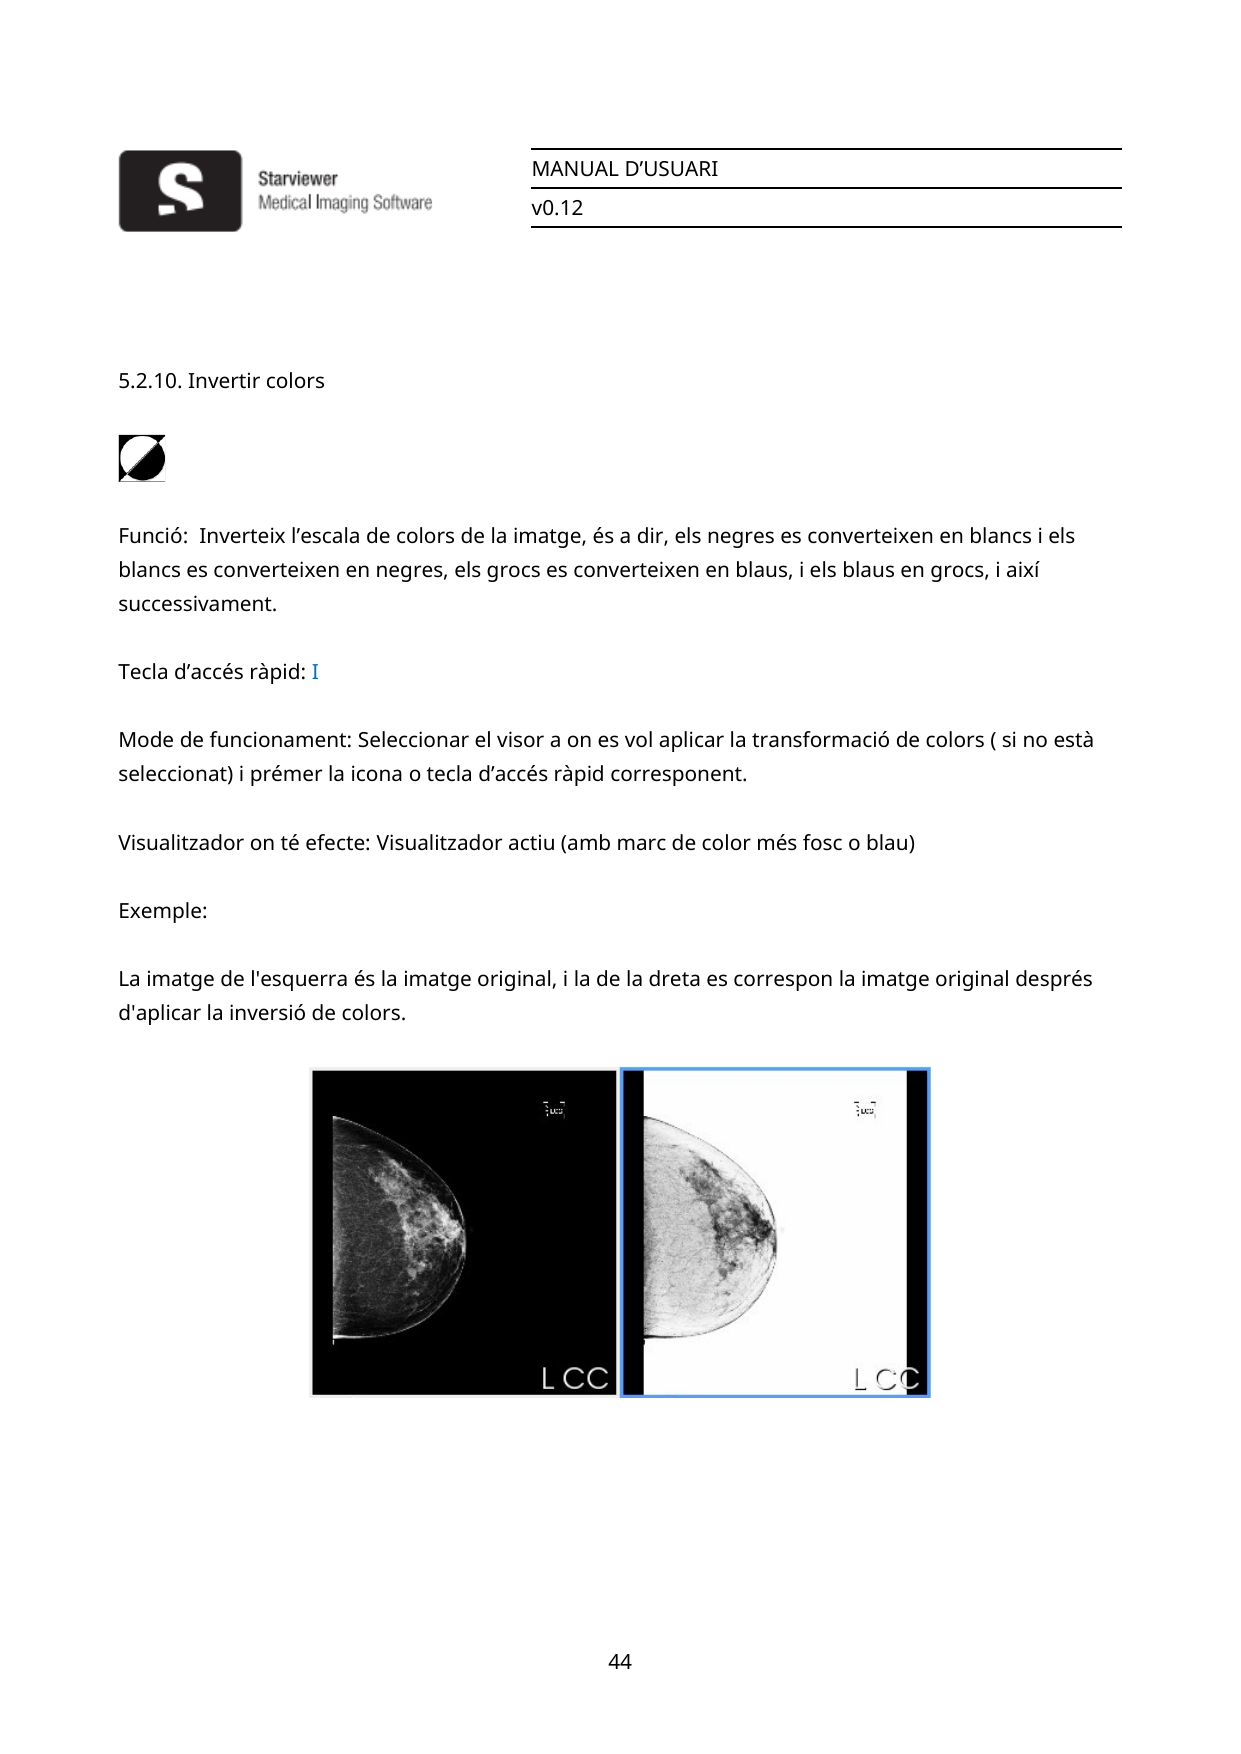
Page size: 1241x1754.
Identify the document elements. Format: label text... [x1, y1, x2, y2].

text Mode de funcionament: Seleccionar el visor a on es vol aplicar la transformació de colors ( si no està seleccionat) i prémer la icona o tecla d’accés ràpid corresponent. [118, 726, 1122, 788]
subtitle Invertir colors [118, 366, 1122, 395]
text Tecla d’accés ràpid: I [118, 657, 1122, 686]
picture [309, 1066, 932, 1398]
text Funció: Inverteix l’escala de colors de la imatge, és a dir, els negres es converteixen en blancs i els blancs es converteixen en negres, els grocs es converteixen en blaus, i els blaus en grocs, i així successivament. [118, 521, 1122, 618]
text Visualitzador on té efecte: Visualitzador actiu (amb marc de color més fosc o blau) [118, 828, 1122, 856]
text La imatge de l'esquerra és la imatge original, i la de la dreta es correspon la imatge original després d'aplicar la inversió de colors. [118, 964, 1122, 1026]
text Exemple: [118, 896, 1122, 924]
picture [118, 434, 166, 482]
